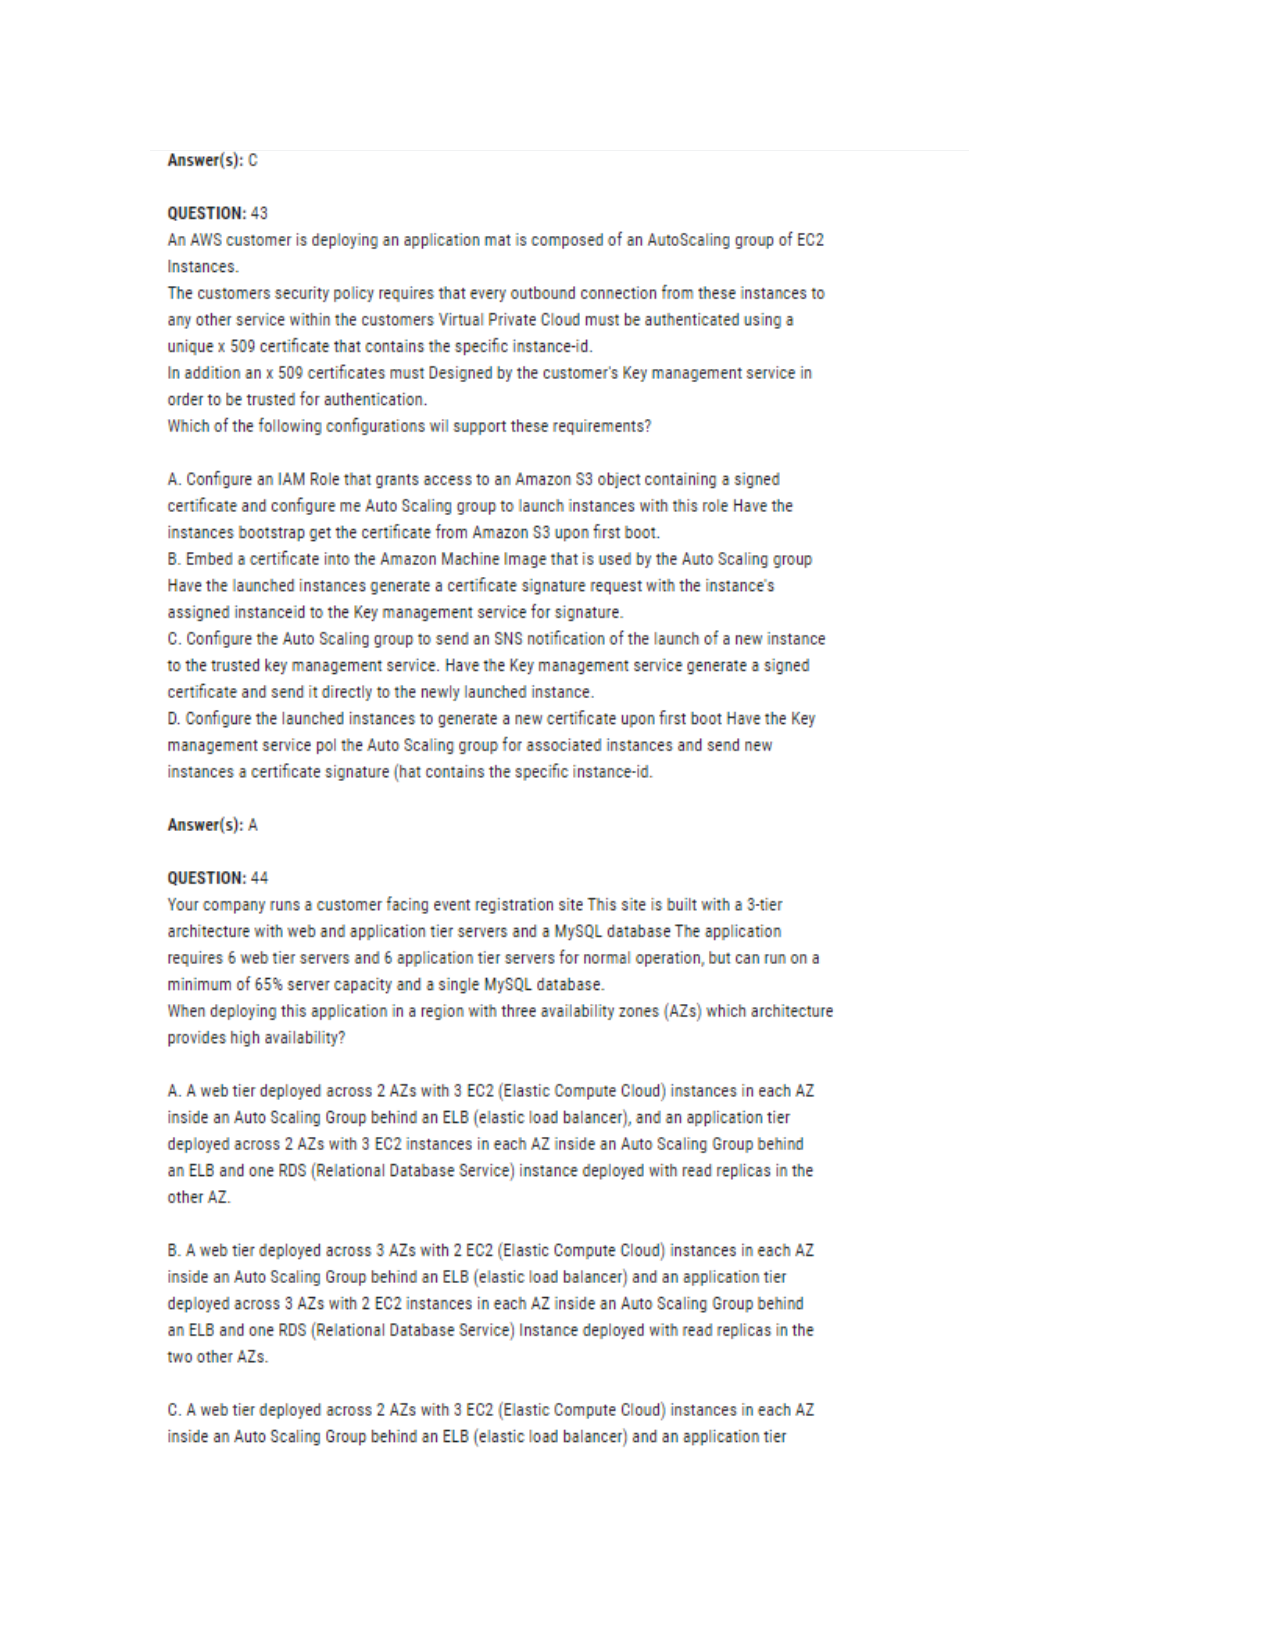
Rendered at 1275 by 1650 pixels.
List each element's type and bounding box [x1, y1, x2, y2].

picture [150, 150, 969, 1466]
